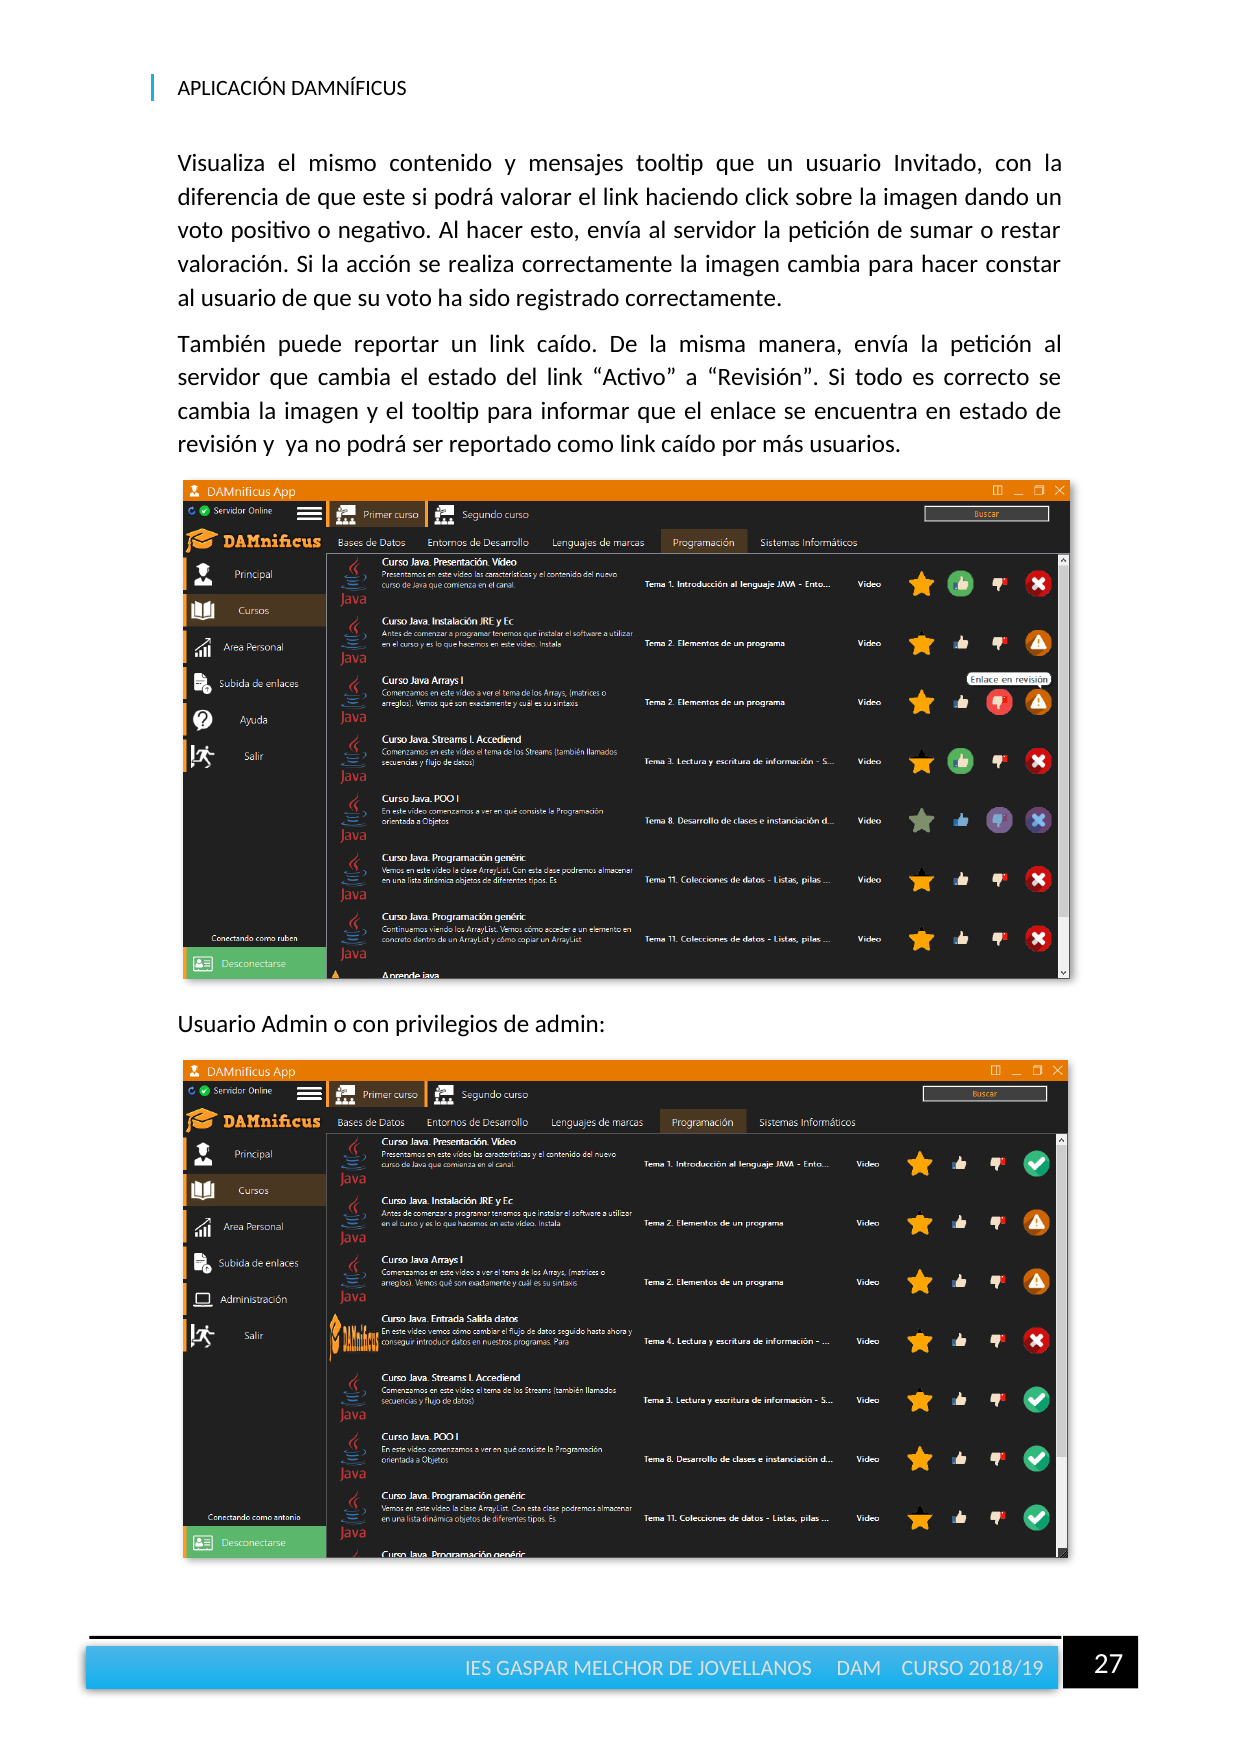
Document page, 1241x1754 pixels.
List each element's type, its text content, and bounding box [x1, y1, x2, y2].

picture [183, 1060, 1068, 1558]
text Visualiza el mismo contenido y mensajes tooltip que un usuario Invitado, con la diferencia de que este si podrá valorar el link haciendo click sobre la imagen dando un voto positivo o negativo. Al hacer esto, envía al servidor la petición de sumar o restar valoración. Si la acción se realiza correctamente la imagen cambia para hacer constar al usuario de que su voto ha sido registrado correctamente. [177, 148, 1063, 312]
picture [183, 480, 1070, 979]
text Usuario Admin o con privilegios de admin: [177, 1008, 1063, 1039]
text También puede reportar un link caído. De la misma manera, envía la petición al servidor que cambia el estado del link “Activo” a “Revisión”. Si todo es correcto se cambia la imagen y el tooltip para informar que el enlace se encuentra en estado de revisión y ya no podrá ser reportado como link caído por más usuarios. [177, 328, 1063, 459]
